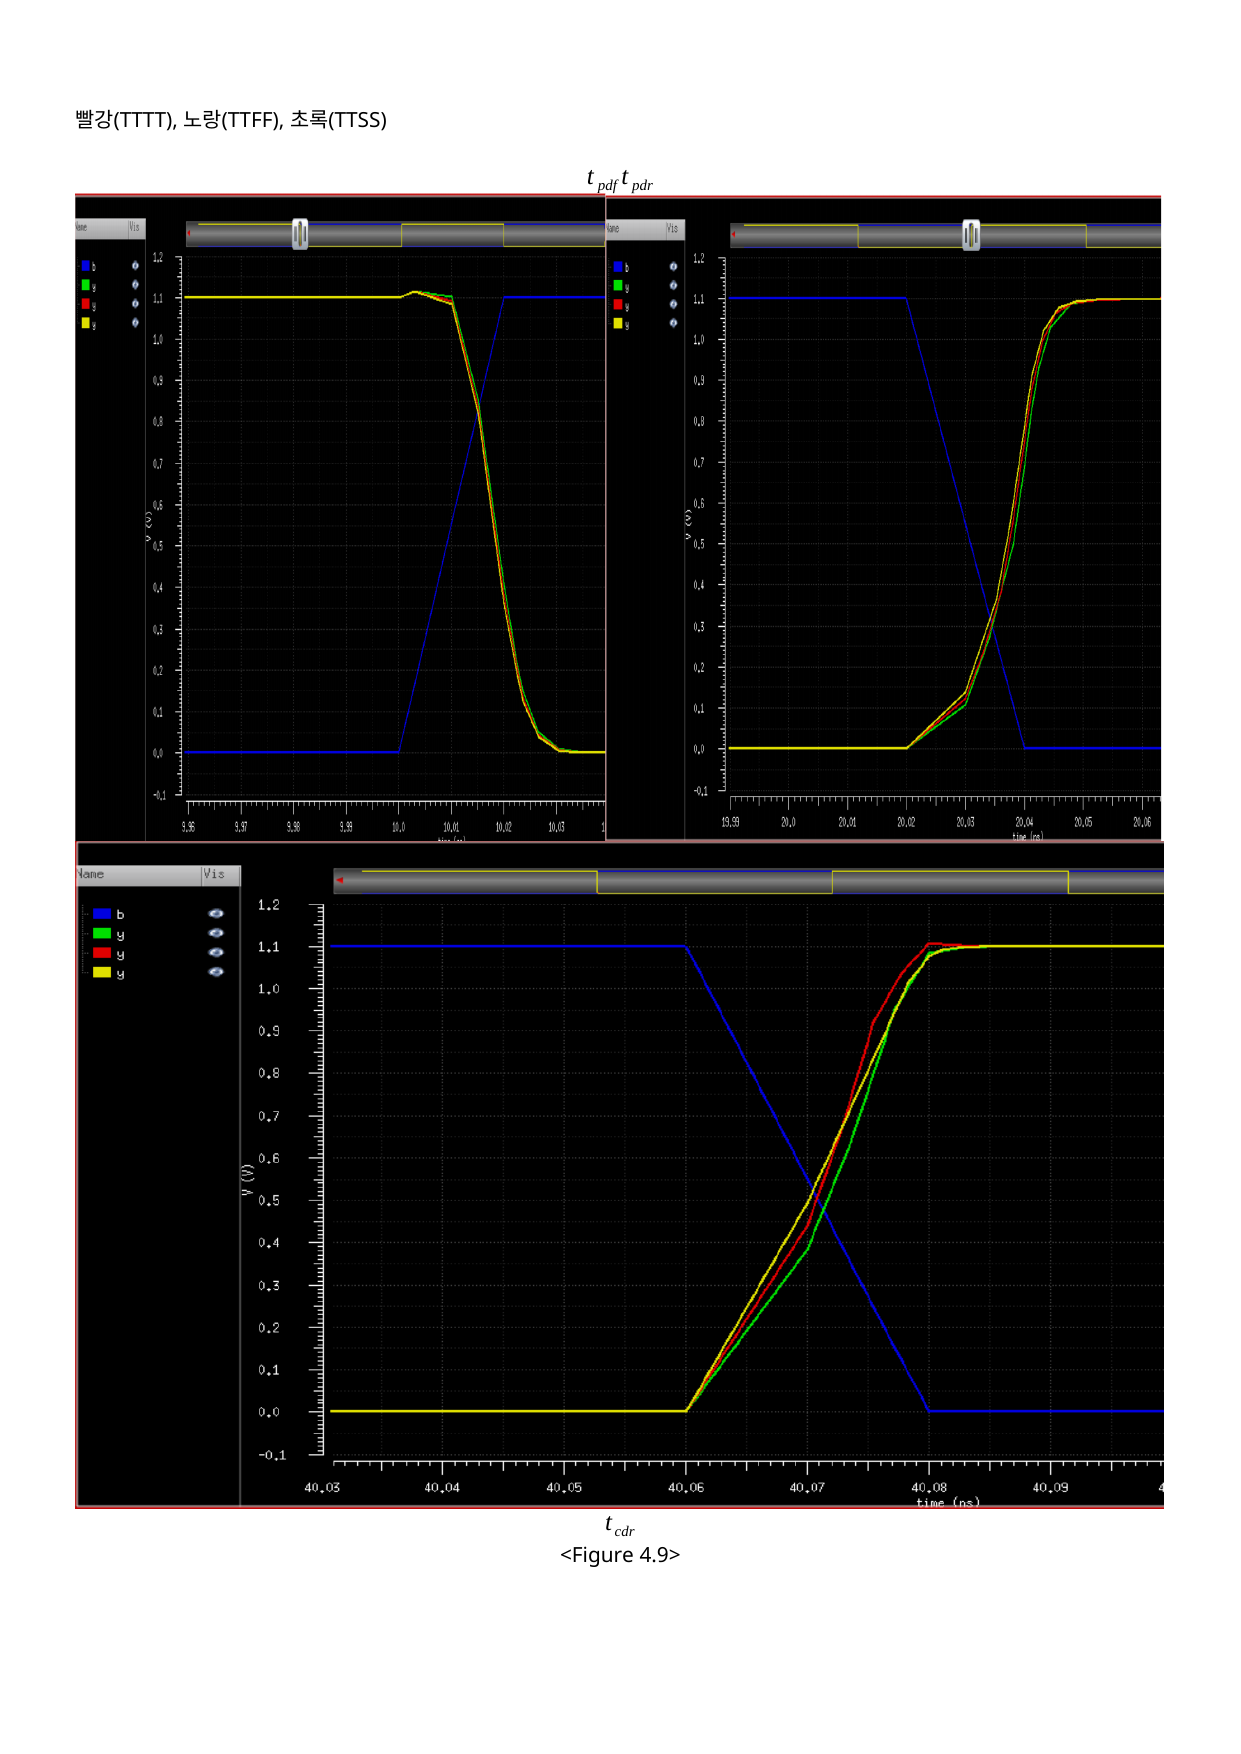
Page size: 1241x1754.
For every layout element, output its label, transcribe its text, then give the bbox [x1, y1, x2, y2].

text 빨강(TTTT), 노랑(TTFF), 초록(TTSS) [75, 104, 1165, 134]
picture [75, 193, 1164, 1509]
text <Figure 4.9> [75, 1540, 1165, 1568]
